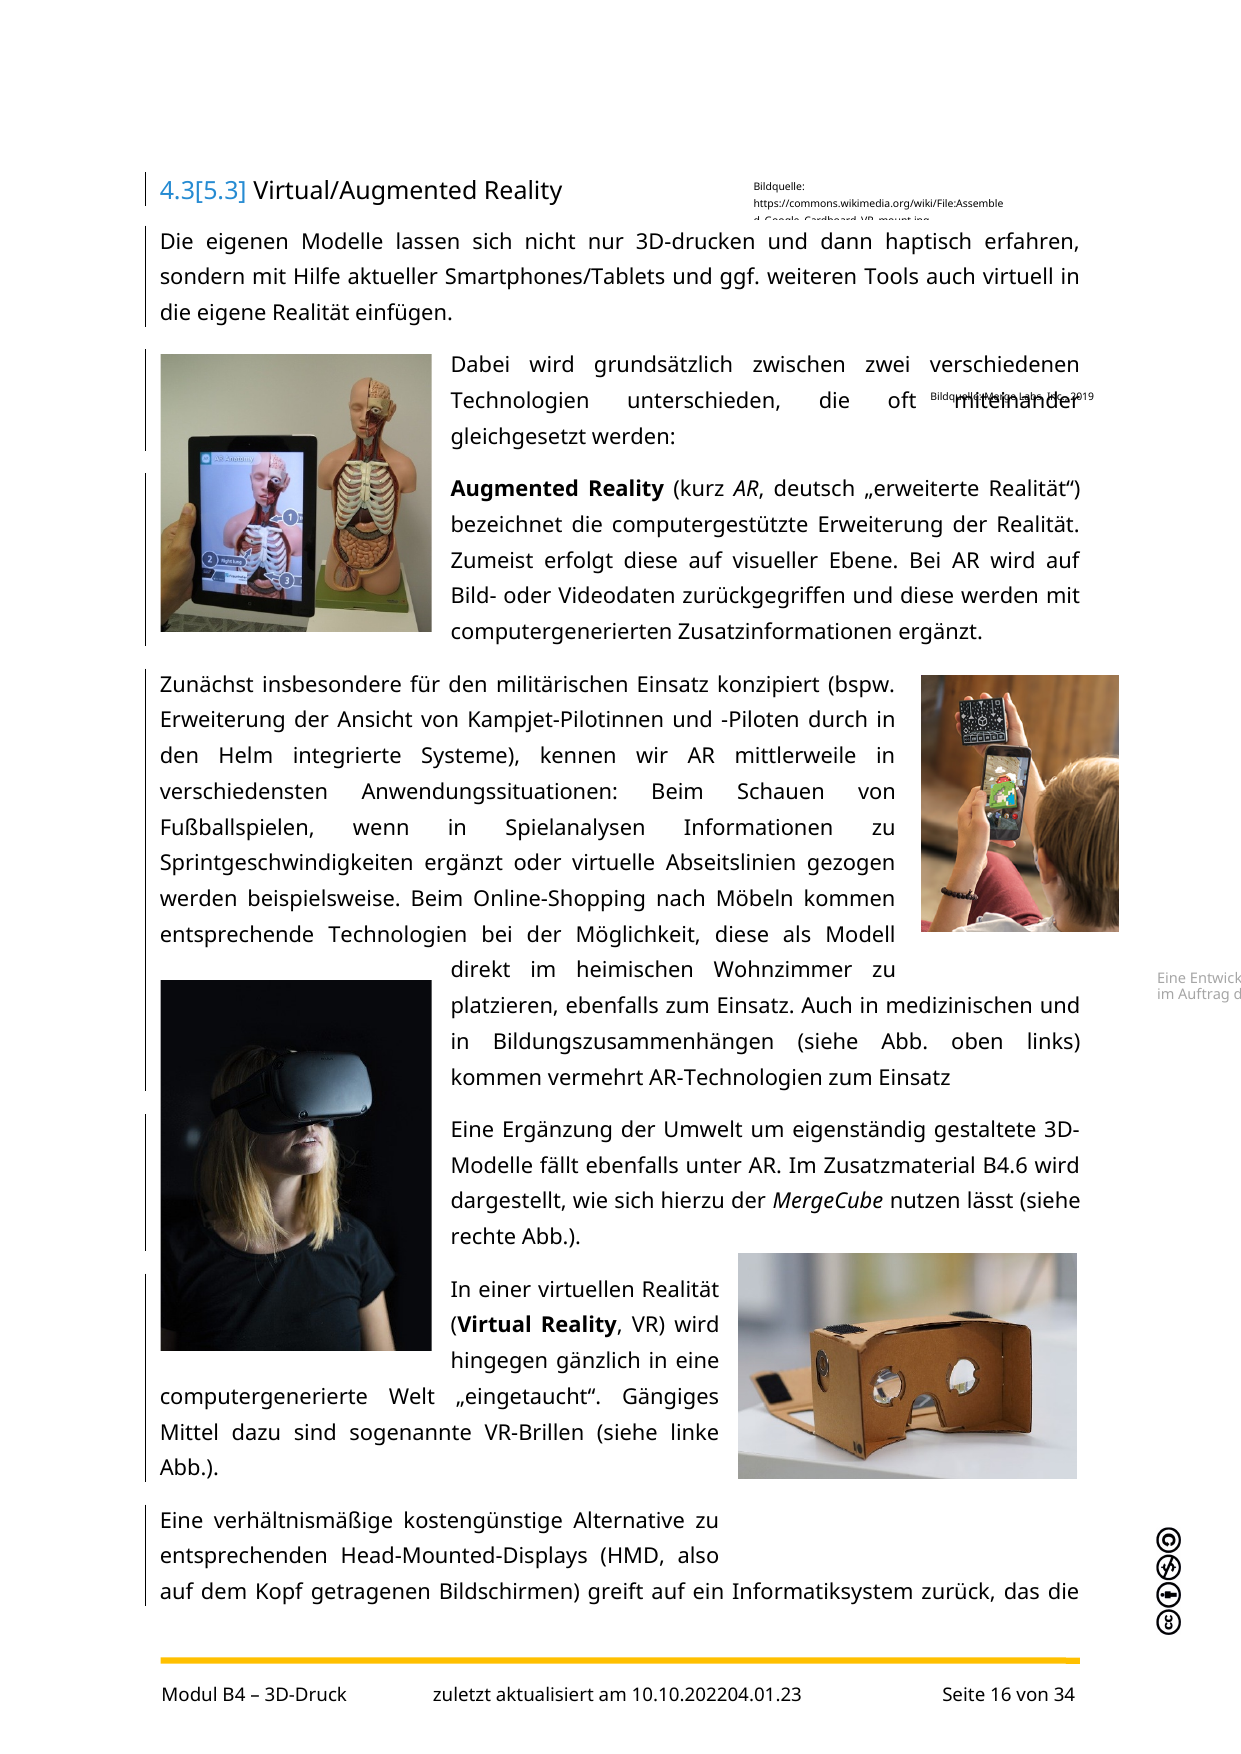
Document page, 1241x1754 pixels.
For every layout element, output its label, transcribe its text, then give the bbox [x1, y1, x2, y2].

picture [738, 1253, 1077, 1479]
text Die eigenen Modelle lassen sich nicht nur 3D-drucken und dann haptisch erfahren, sondern mit Hilfe aktueller Smartphones/Tablets und ggf. weiteren Tools auch virtuell in die eigene Realität einfügen. [159, 226, 1081, 327]
text Dabei wird grundsätzlich zwischen zwei verschiedenen Technologien unterschieden, die oft miteinander gleichgesetzt werden: [159, 349, 1081, 451]
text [159, 1505, 1081, 1606]
text Zunächst insbesondere für den militärischen Einsatz konzipiert (bspw. Erweiterung der Ansicht von Kampjet-Pilotinnen und -Piloten durch in den Helm integrierte Systeme), kennen wir AR mittlerweile in verschiedensten Anwendungssituationen: Beim Schauen von Fußballspielen, wenn in Spielanalysen Informationen zu Sprintgeschwindigkeiten ergänzt oder virtuelle Abseitslinien gezogen werden beispielsweise. Beim Online-Shopping nach Möbeln kommen entsprechende Technologien bei der Möglichkeit, diese als Modell direkt im heimischen Wohnzimmer zu platzieren, ebenfalls zum Einsatz. Auch in medizinischen und in Bildungszusammenhängen (siehe Abb. oben links) kommen vermehrt AR-Technologien zum Einsatz [159, 669, 1081, 1091]
text Eine Ergänzung der Umwelt um eigenständig gestaltete 3D-Modelle fällt ebenfalls unter AR. Im Zusatzmaterial B4.6 wird dargestellt, wie sich hierzu der MergeCube nutzen lässt (siehe rechte Abb.). [432, 1114, 1081, 1251]
picture [921, 675, 1119, 932]
text Augmented Reality (kurz AR, deutsch „erweiterte Realität“) bezeichnet die computergestützte Erweiterung der Realität. Zumeist erfolgt diese auf visueller Ebene. Bei AR wird auf Bild- oder Videodaten zurückgegriffen und diese werden mit computergenerierten Zusatzinformationen ergänzt. [159, 473, 1081, 646]
picture [160, 980, 432, 1351]
picture [160, 354, 432, 632]
subtitle Virtual/Augmented Reality [159, 172, 1081, 206]
picture [1157, 1528, 1181, 1635]
